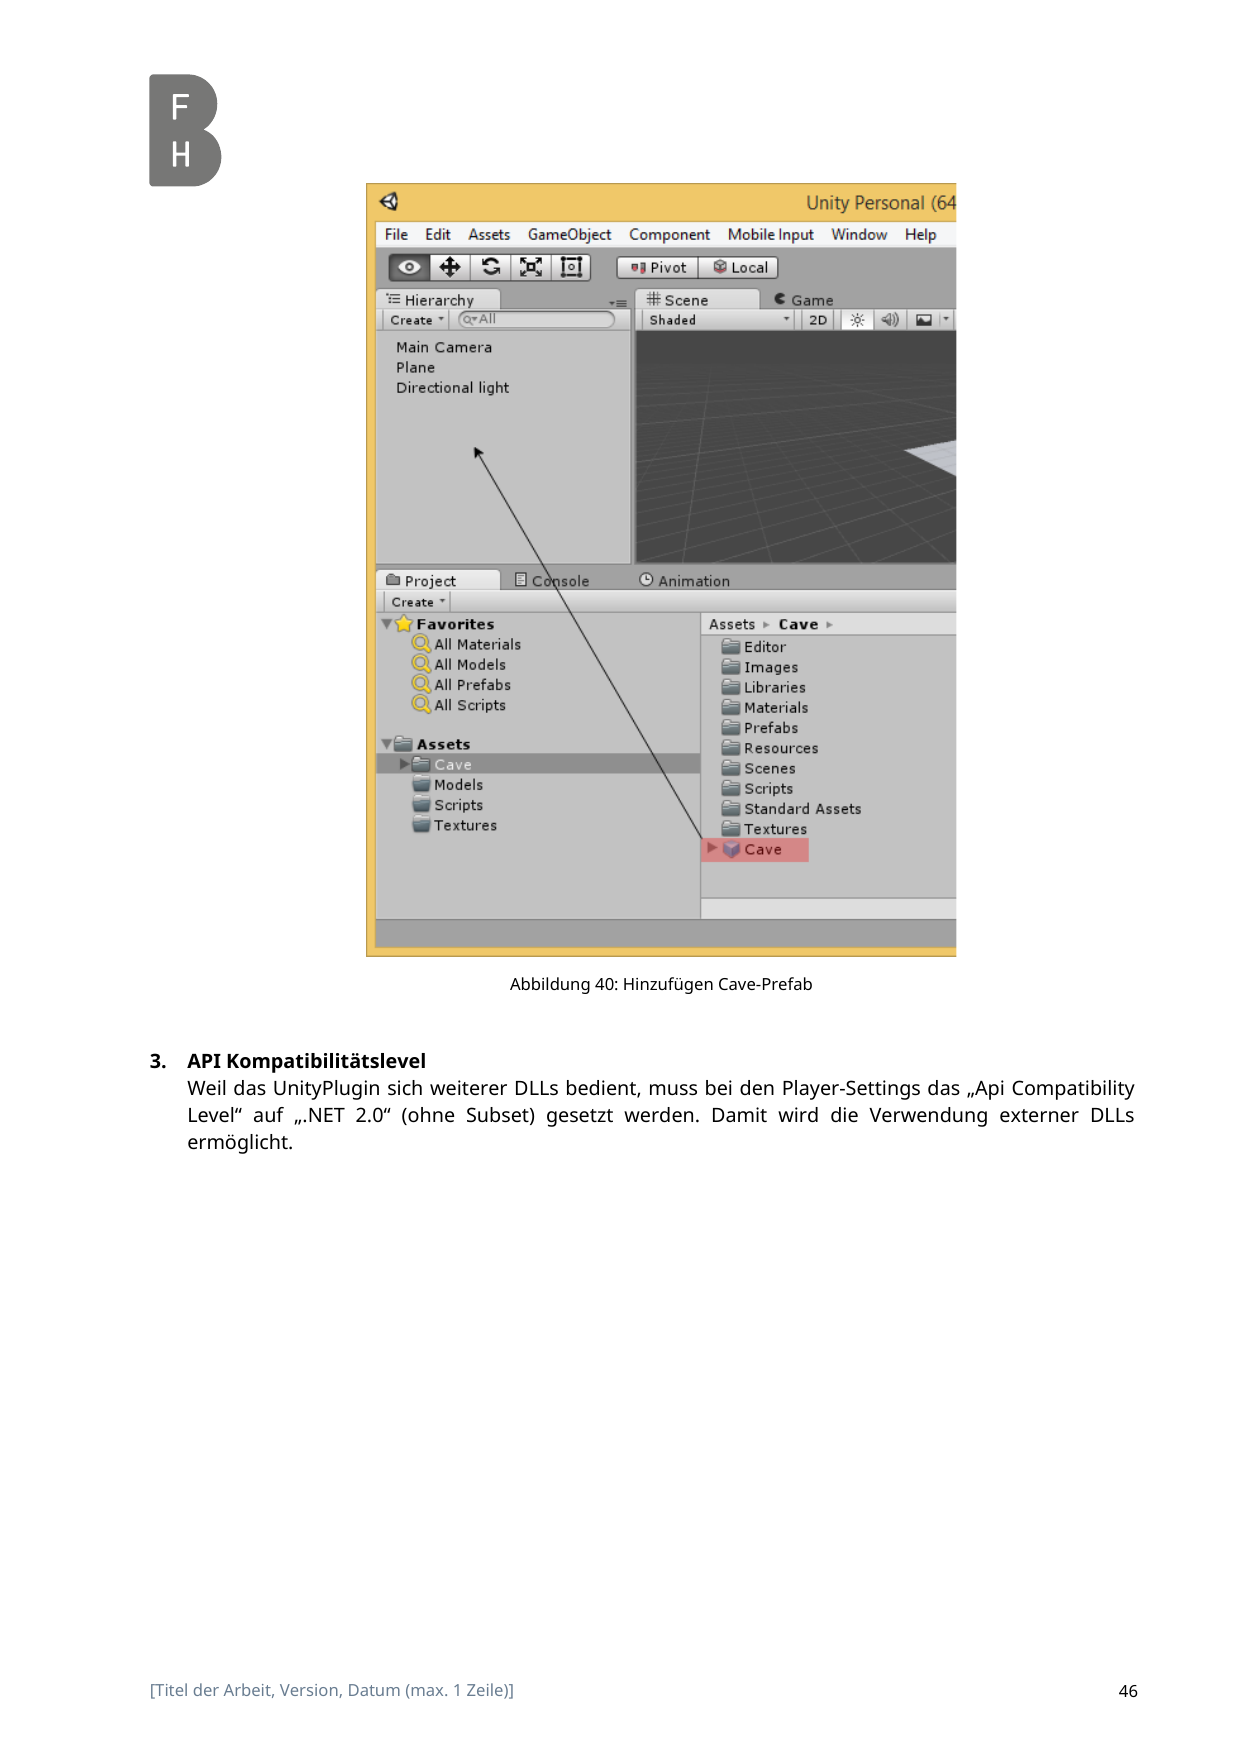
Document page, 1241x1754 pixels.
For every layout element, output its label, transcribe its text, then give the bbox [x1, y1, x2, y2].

list API Kompatibilitätslevel [149, 1047, 1136, 1074]
list Weil das UnityPlugin sich weiterer DLLs bedient, muss bei den Player-Settings das „Api Compatibility Level“ auf „.NET 2.0“ (ohne Subset) gesetzt werden. Damit wird die Verwendung externer DLLs ermöglicht. [187, 1074, 1136, 1155]
picture [366, 183, 957, 957]
